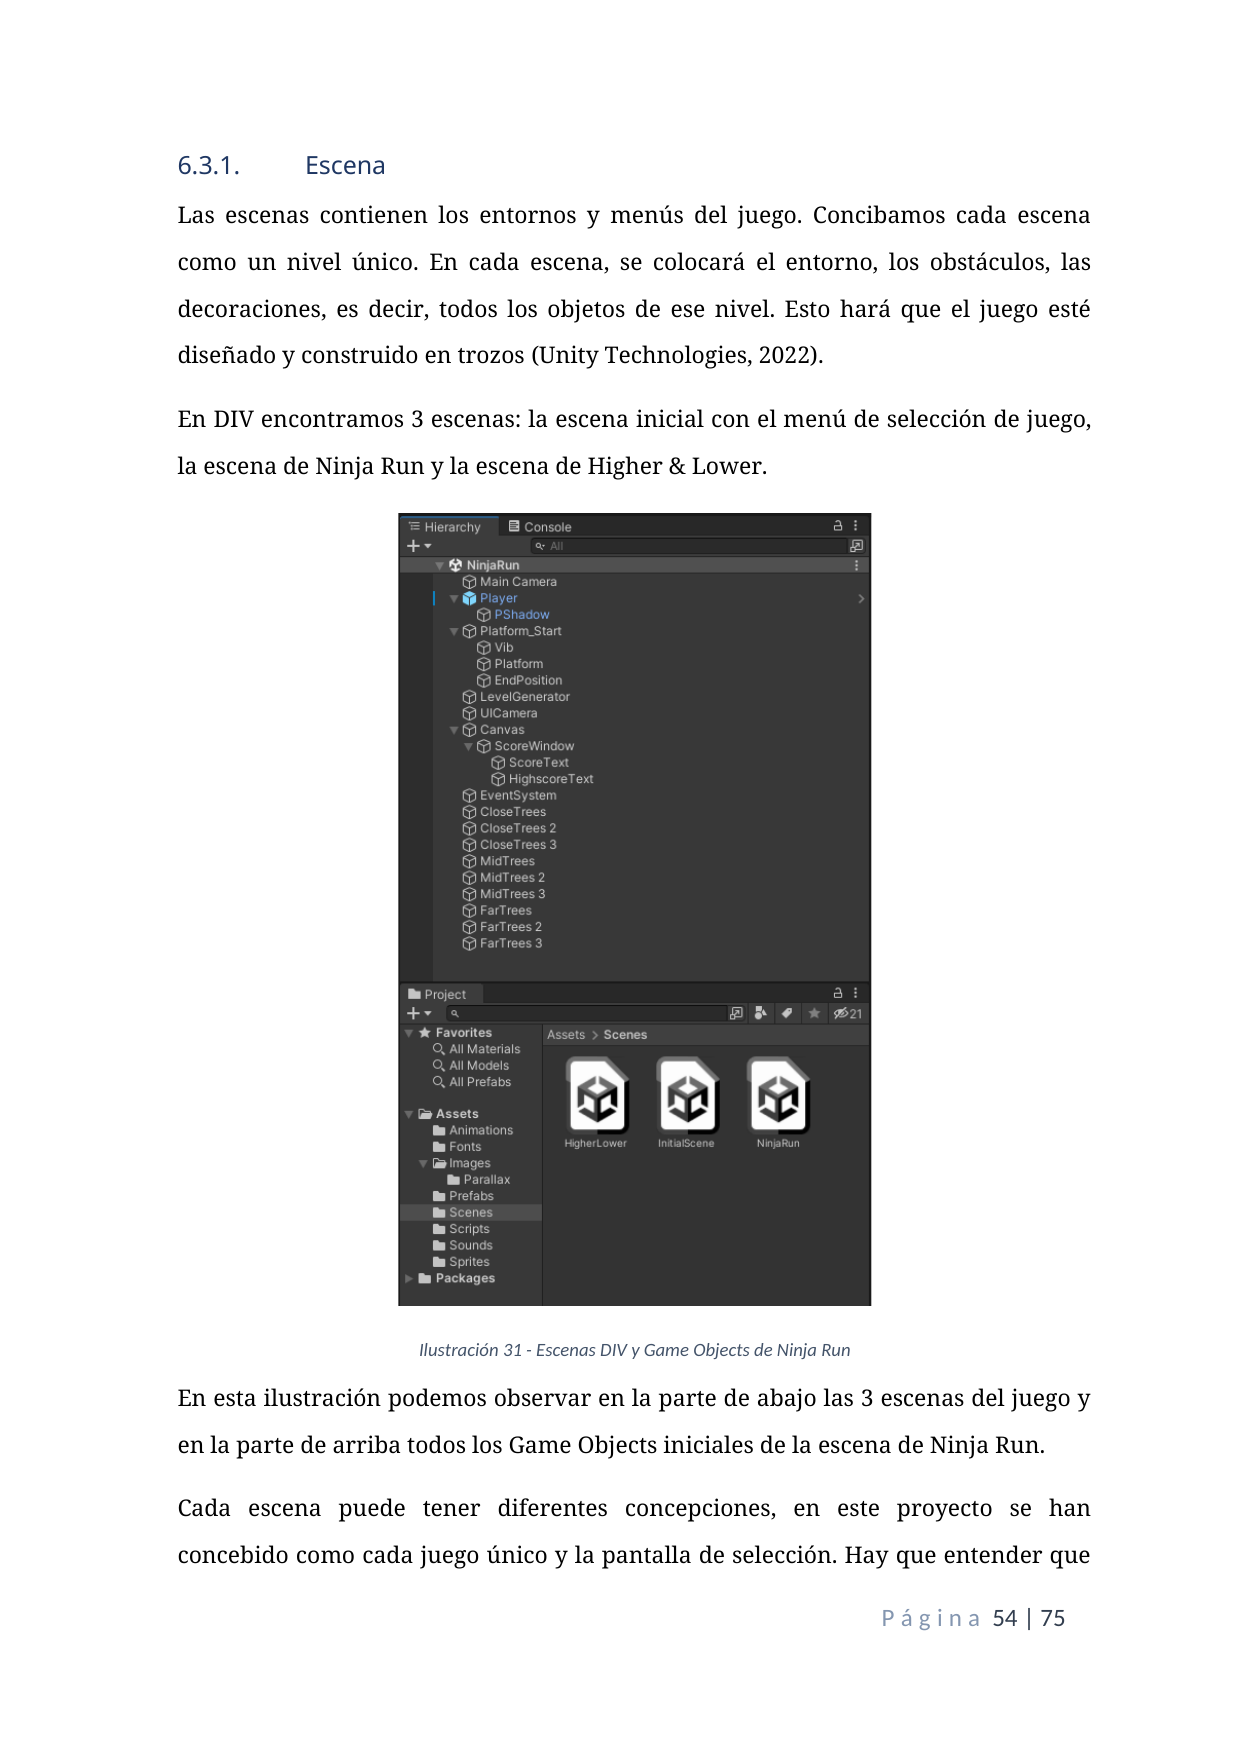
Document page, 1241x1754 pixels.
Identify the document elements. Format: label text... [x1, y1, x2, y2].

picture [398, 513, 872, 1306]
text En esta ilustración podemos observar en la parte de abajo las 3 escenas del juego y en la parte de arriba todos los Game Objects iniciales de la escena de Ninja Run. [177, 1382, 1092, 1460]
list Escena [177, 148, 1092, 182]
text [177, 1492, 1092, 1570]
text En DIV encontramos 3 escenas: la escena inicial con el menú de selección de juego, la escena de Ninja Run y la escena de Higher & Lower. [177, 403, 1092, 481]
text Las escenas contienen los entornos y menús del juego. Concibamos cada escena como un nivel único. En cada escena, se colocará el entorno, los obstáculos, las decoraciones, es decir, todos los objetos de ese nivel. Esto hará que el juego esté diseñado y construido en trozos . [177, 199, 1092, 371]
